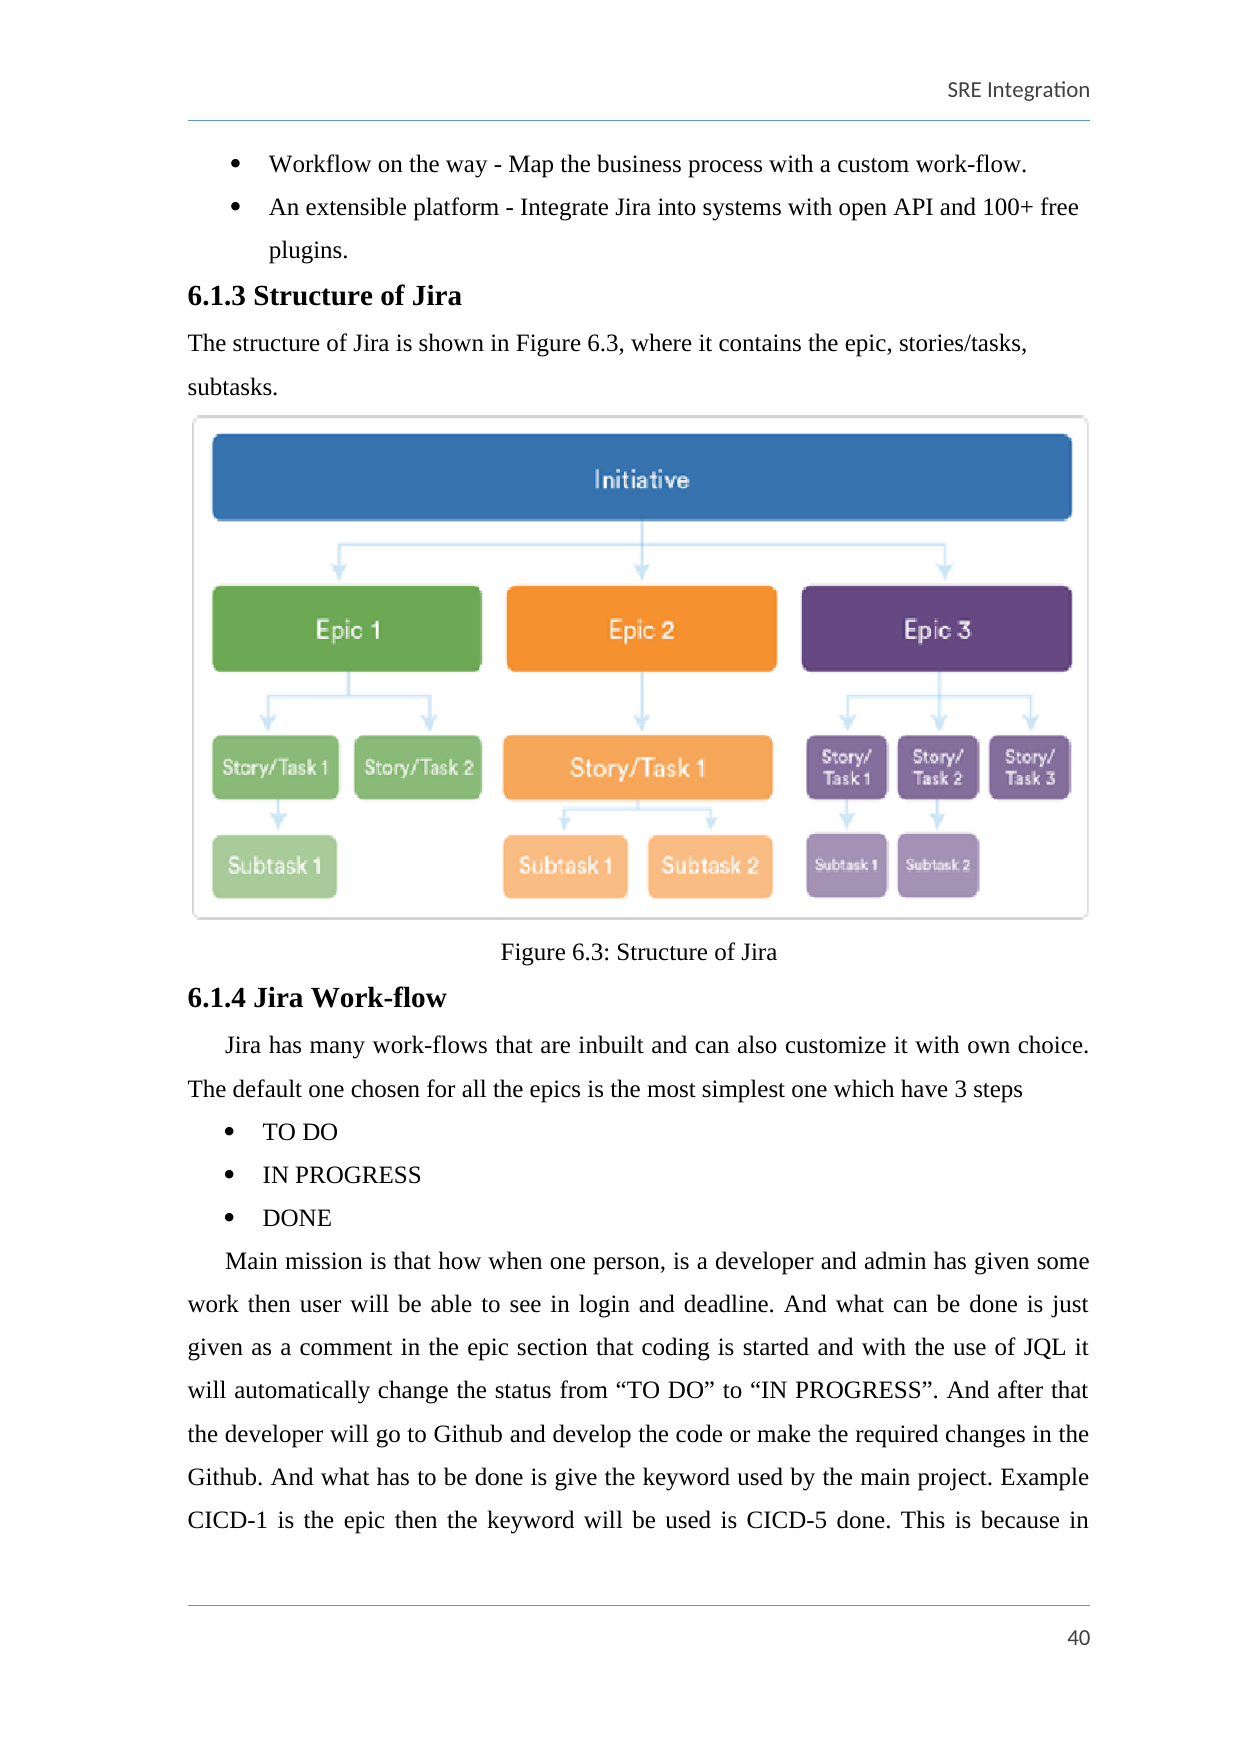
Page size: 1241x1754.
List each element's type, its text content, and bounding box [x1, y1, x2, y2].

picture [187, 414, 1091, 924]
list TO DO [225, 1117, 1090, 1146]
list IN PROGRESS [225, 1160, 1090, 1189]
text 6.1.4 Jira Work-flow [187, 980, 1090, 1014]
text Jira has many work-flows that are inbuilt and can also customize it with own choice. The default one chosen for all the epics is the most simplest one which have 3 steps [187, 1031, 1090, 1102]
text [187, 1246, 1090, 1534]
list An extensible platform - Integrate Jira into systems with open API and 100+ free plugins. [231, 192, 1090, 264]
list Workflow on the way - Map the business process with a custom work-flow. [231, 149, 1090, 177]
text 6.1.3 Structure of Jira [187, 278, 1090, 312]
text The structure of Jira is shown in Figure 6.3, where it contains the epic, stories/tasks, subtasks. [187, 328, 1090, 400]
list DONE [225, 1203, 1090, 1232]
text Figure 6.3: Structure of Jira [187, 937, 1090, 966]
